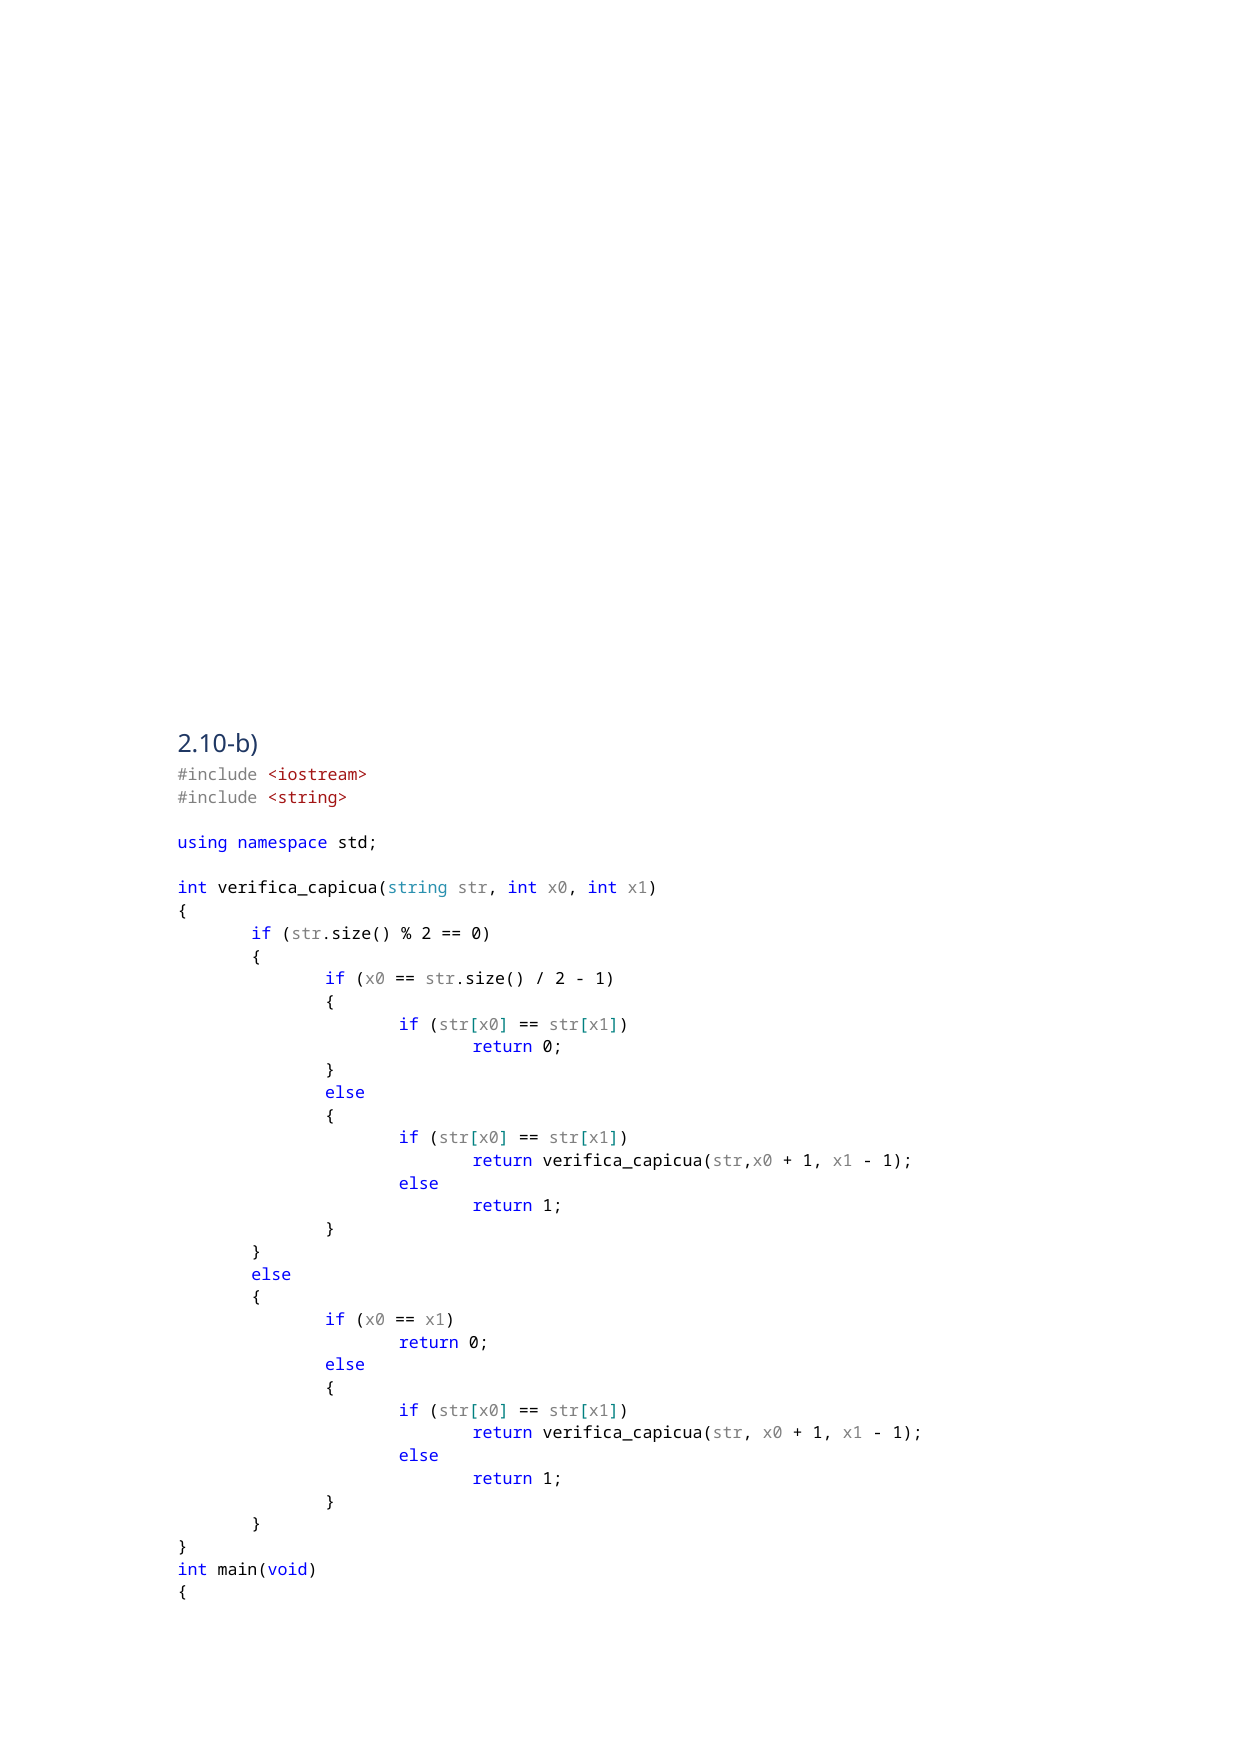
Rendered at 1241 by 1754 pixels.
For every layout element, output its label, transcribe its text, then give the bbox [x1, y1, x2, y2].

text return 0; [177, 1330, 1063, 1353]
text } [177, 1489, 1063, 1512]
text { [177, 1376, 1063, 1398]
text if (x0 == x1) [177, 1307, 1063, 1330]
text #include <iostream> [177, 762, 1063, 785]
text return 1; [177, 1194, 1063, 1217]
text using namespace std; [177, 831, 1063, 853]
text else [177, 1262, 1063, 1285]
text } [177, 1512, 1063, 1534]
text } [177, 1217, 1063, 1239]
text int verifica_capicua(string str, int x0, int x1) [177, 876, 1063, 899]
text if (str[x0] == str[x1]) [177, 1126, 1063, 1148]
text else [177, 1444, 1063, 1466]
text if (x0 == str.size() / 2 - 1) [177, 967, 1063, 989]
text else [177, 1353, 1063, 1376]
text } [177, 1058, 1063, 1080]
text if (str[x0] == str[x1]) [177, 1398, 1063, 1421]
text int main(void) [177, 1557, 1063, 1580]
text else [177, 1171, 1063, 1194]
text } [177, 1534, 1063, 1557]
text { [177, 1103, 1063, 1126]
text } [177, 1239, 1063, 1262]
text { [177, 899, 1063, 921]
text { [177, 1580, 1063, 1603]
text { [177, 944, 1063, 967]
text return 1; [177, 1466, 1063, 1489]
text #include <string> [177, 785, 1063, 808]
text return verifica_capicua(str, x0 + 1, x1 - 1); [177, 1421, 1063, 1444]
text return verifica_capicua(str,x0 + 1, x1 - 1); [177, 1148, 1063, 1171]
text if (str.size() % 2 == 0) [177, 921, 1063, 944]
text { [177, 1285, 1063, 1307]
subtitle 2.10-b) [177, 726, 1063, 760]
text return 0; [177, 1035, 1063, 1058]
text else [177, 1080, 1063, 1103]
text if (str[x0] == str[x1]) [177, 1012, 1063, 1035]
text { [177, 989, 1063, 1012]
